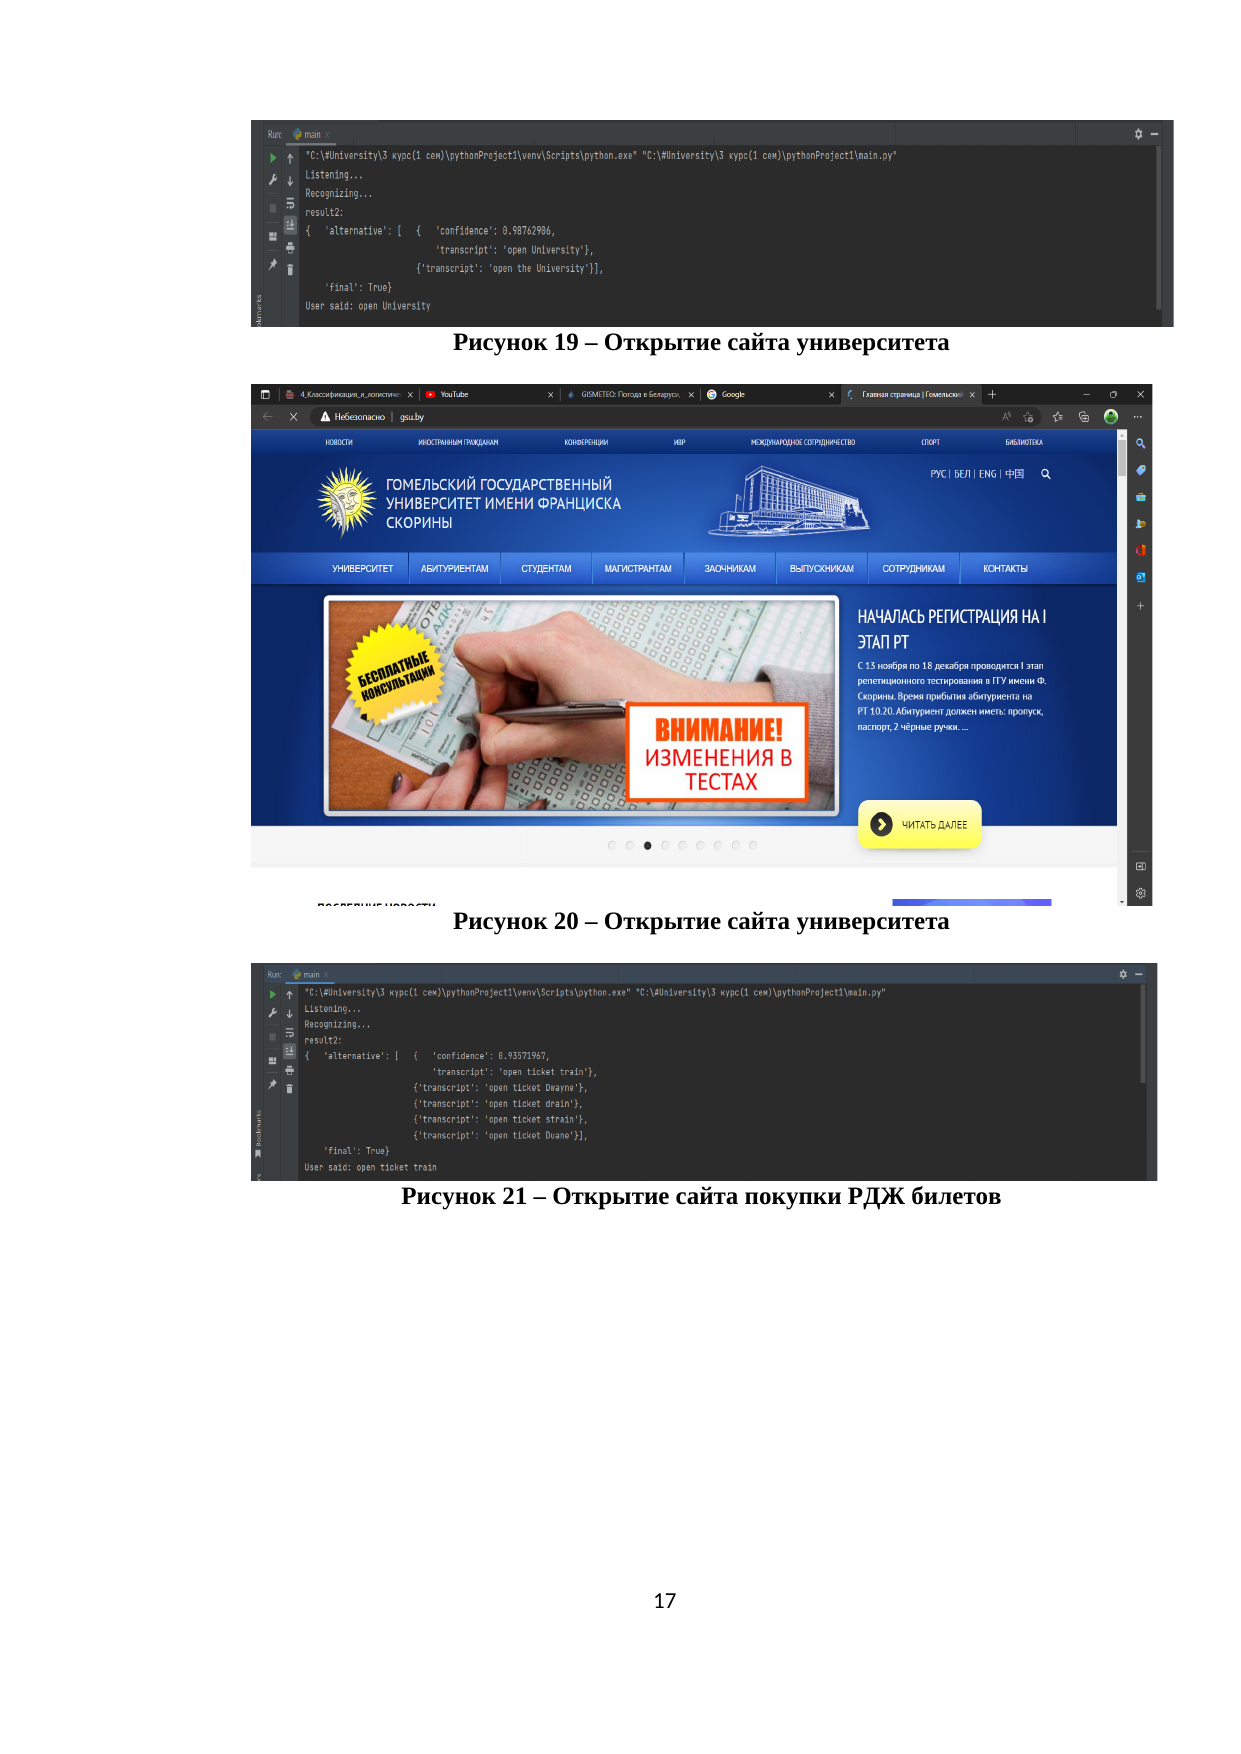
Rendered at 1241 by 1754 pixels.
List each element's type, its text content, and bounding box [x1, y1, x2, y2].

picture [251, 384, 1153, 906]
text Рисунок 21 – Открытие сайта покупки РДЖ билетов [177, 1181, 1152, 1210]
picture [251, 963, 1158, 1181]
text Рисунок 20 – Открытие сайта университета [177, 906, 1152, 935]
text Рисунок 19 – Открытие сайта университета [177, 327, 1152, 356]
picture [251, 120, 1174, 327]
